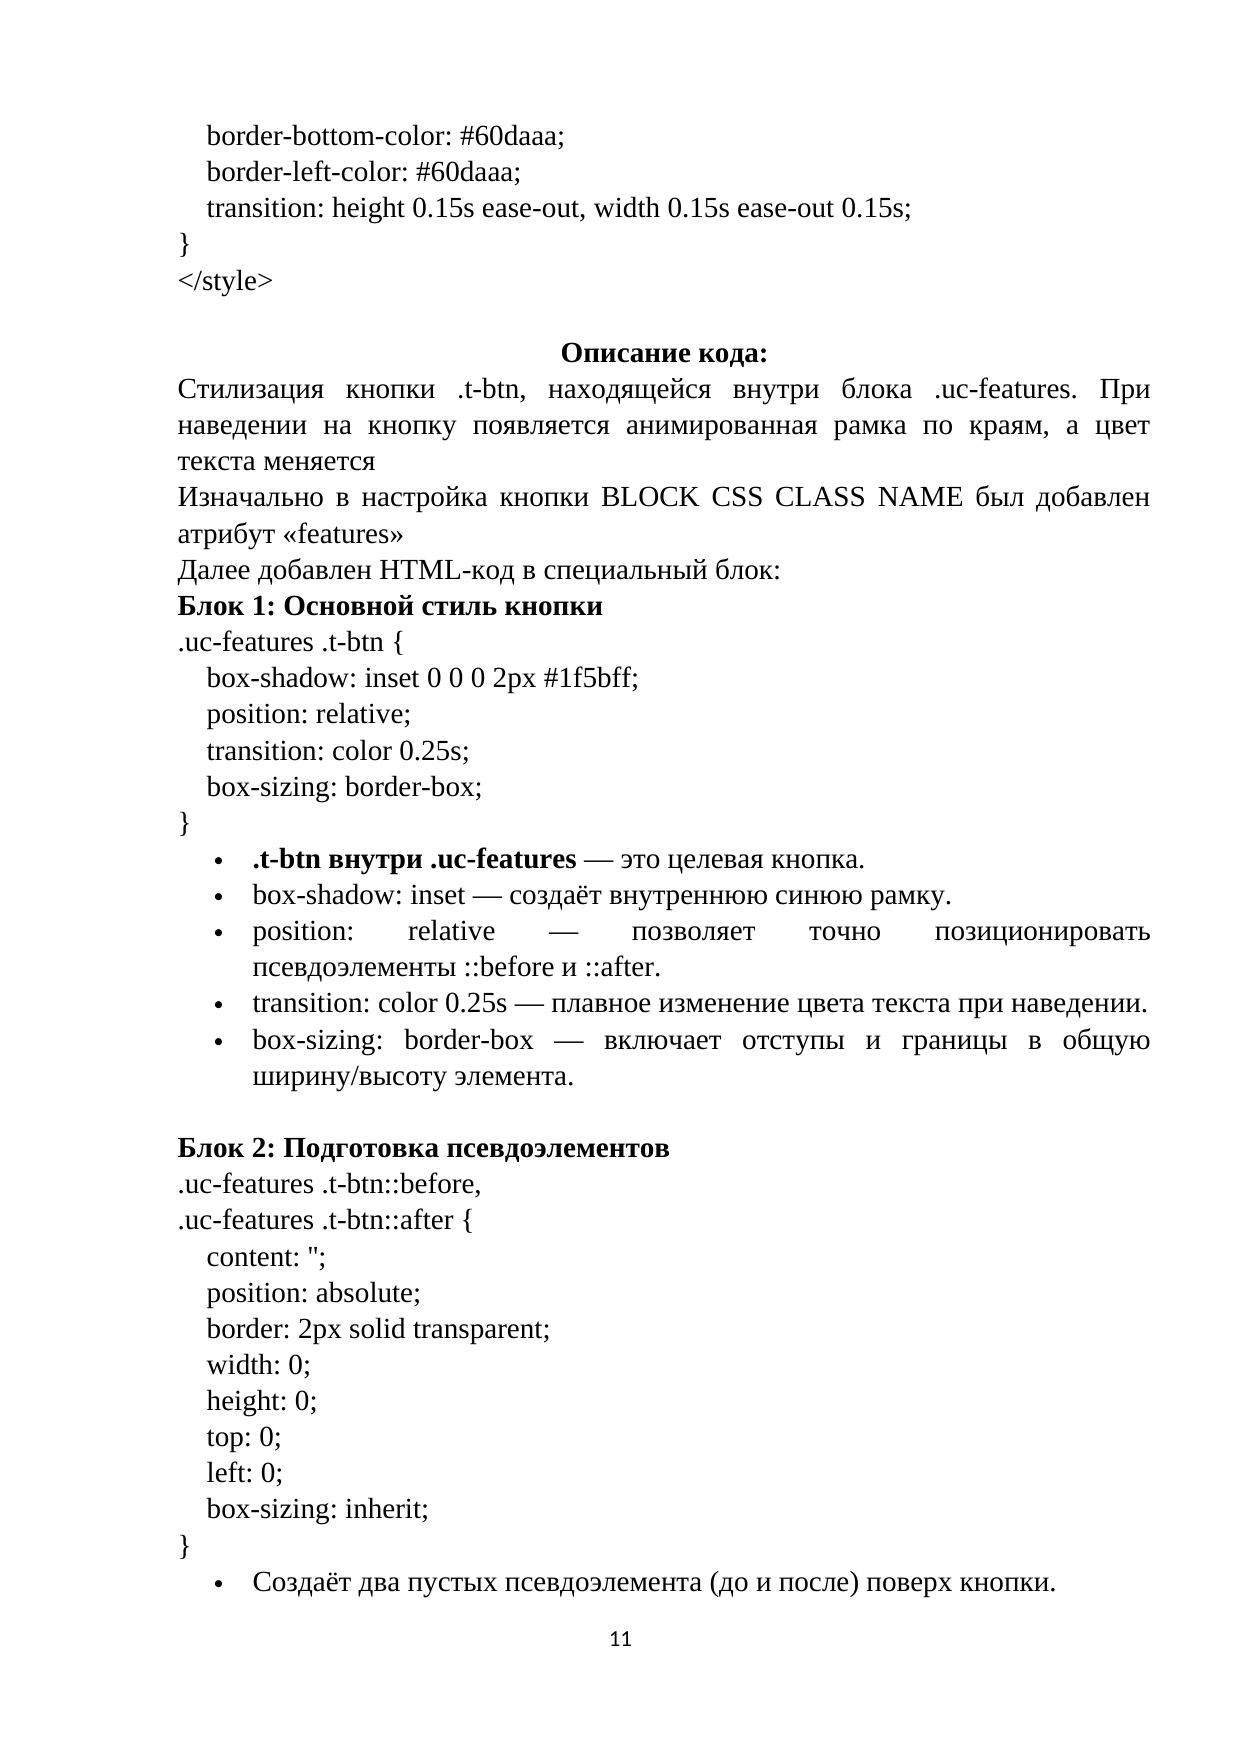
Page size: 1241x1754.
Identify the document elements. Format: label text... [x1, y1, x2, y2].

text position: relative; [177, 696, 1152, 730]
text Блок 2: Подготовка псевдоэлементов [177, 1130, 1152, 1164]
text .uc-features .t-btn::before, [177, 1166, 1152, 1200]
text Описание кода: [177, 335, 1152, 368]
text box-sizing: inherit; [177, 1492, 1152, 1525]
text box-shadow: inset 0 0 0 2px #1f5bff; [177, 660, 1152, 694]
text Далее добавлен HTML-код в специальный блок: [177, 552, 1152, 585]
text height: 0; [177, 1383, 1152, 1417]
text border: 2px solid transparent; [177, 1311, 1152, 1344]
list Создаёт два пустых псевдоэлемента (до и после) поверх кнопки. [215, 1564, 1152, 1597]
text width: 0; [177, 1347, 1152, 1381]
text top: 0; [177, 1419, 1152, 1453]
list .t-btn внутри .uc-features — это целевая кнопка. [215, 841, 1152, 874]
text </style> [177, 263, 1152, 296]
text .uc-features .t-btn { [177, 624, 1152, 658]
text transition: height 0.15s ease-out, width 0.15s ease-out 0.15s; [177, 190, 1152, 224]
text Стилизация кнопки .t-btn, находящейся внутри блока .uc-features. При наведении на кнопку появляется анимированная рамка по краям, а цвет текста меняется [177, 371, 1152, 477]
list transition: color 0.25s — плавное изменение цвета текста при наведении. [215, 986, 1152, 1019]
list box-shadow: inset — создаёт внутреннюю синюю рамку. [215, 877, 1152, 911]
text } [177, 227, 1152, 260]
text Изначально в настройка кнопки BLOCK CSS CLASS NAME был добавлен атрибут «features» [177, 479, 1152, 549]
list position: relative — позволяет точно позиционировать псевдоэлементы ::before и ::after. [215, 913, 1152, 983]
text box-sizing: border-box; [177, 769, 1152, 802]
list box-sizing: border-box — включает отступы и границы в общую ширину/высоту элемента. [215, 1022, 1152, 1091]
text } [177, 805, 1152, 838]
text content: ''; [177, 1239, 1152, 1272]
text Блок 1: Основной стиль кнопки [177, 588, 1152, 622]
text } [177, 1528, 1152, 1561]
text position: absolute; [177, 1275, 1152, 1308]
text border-left-color: #60daaa; [177, 154, 1152, 188]
text left: 0; [177, 1456, 1152, 1489]
text .uc-features .t-btn::after { [177, 1202, 1152, 1236]
text transition: color 0.25s; [177, 733, 1152, 766]
text border-bottom-color: #60daaa; [177, 118, 1152, 152]
